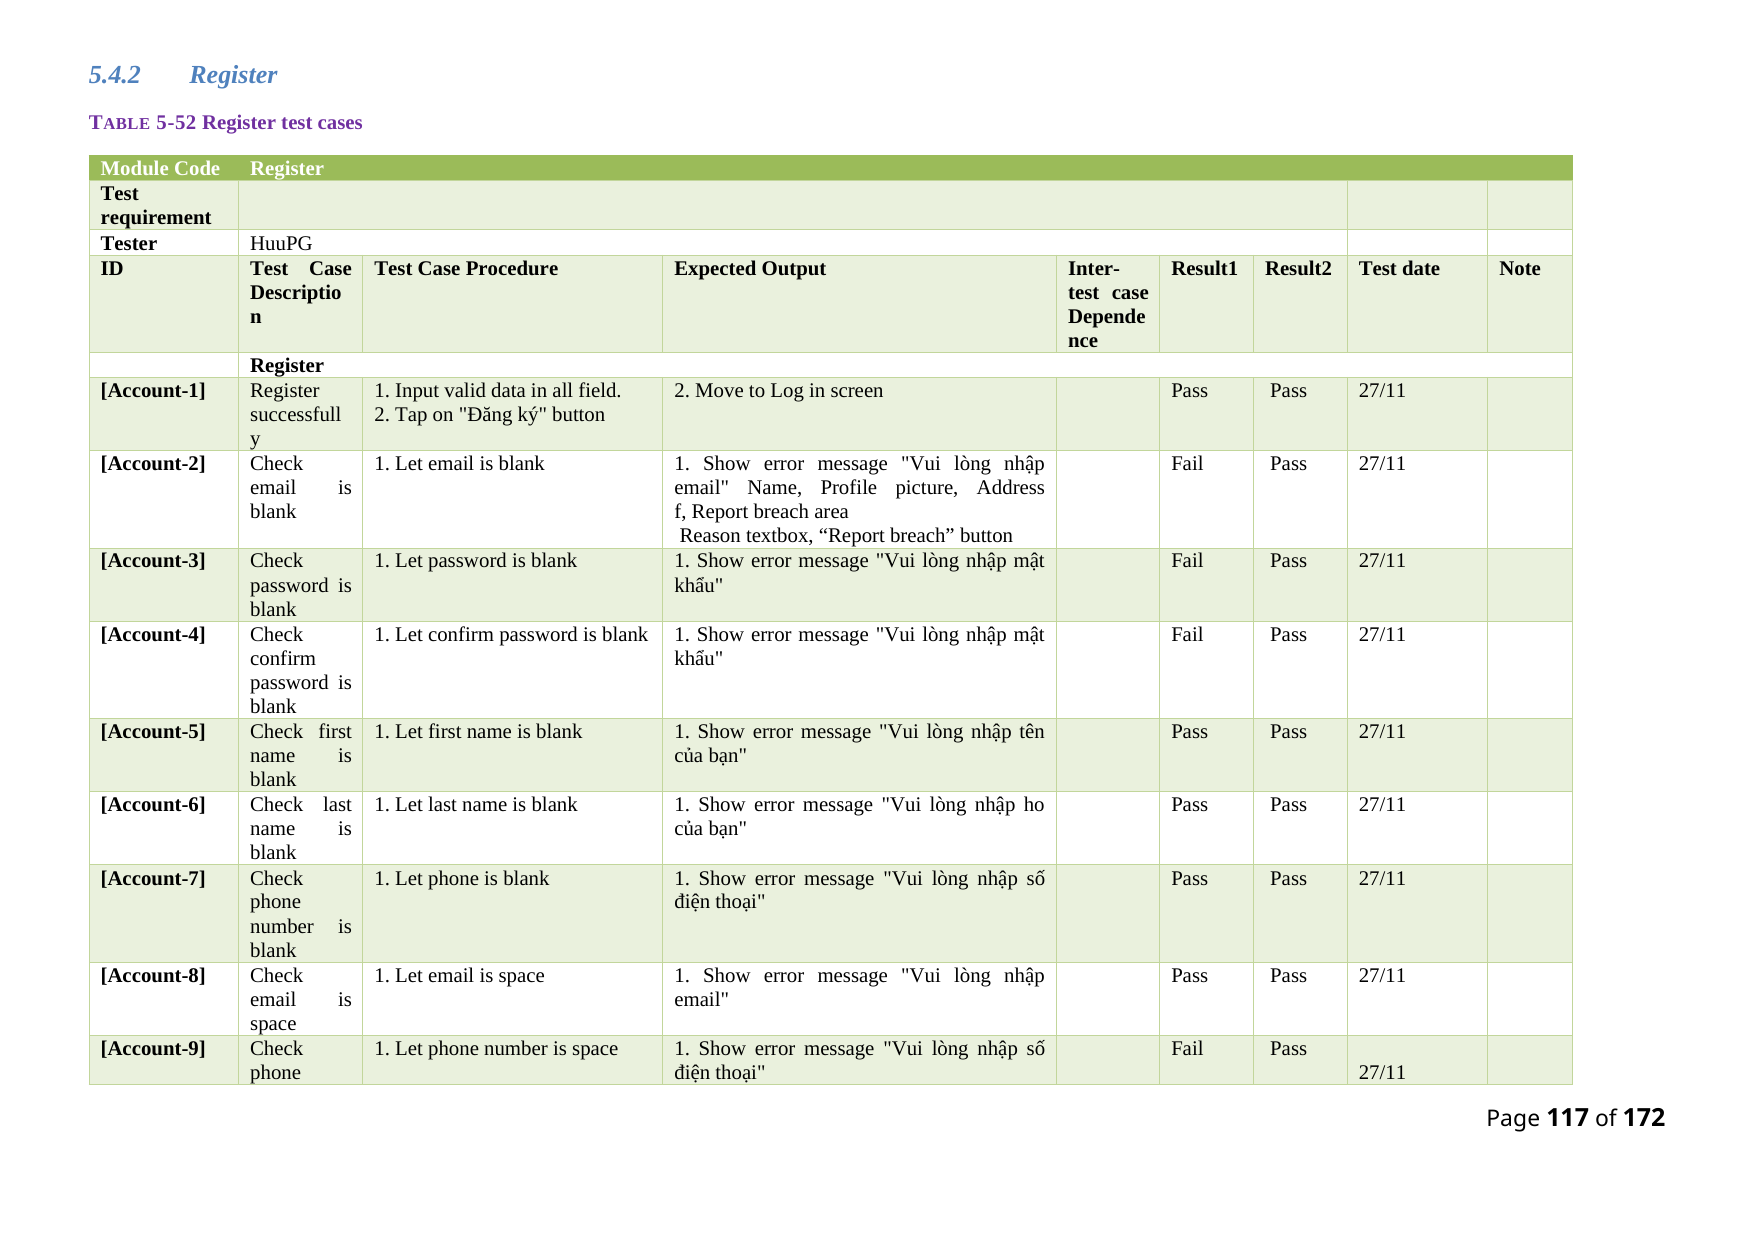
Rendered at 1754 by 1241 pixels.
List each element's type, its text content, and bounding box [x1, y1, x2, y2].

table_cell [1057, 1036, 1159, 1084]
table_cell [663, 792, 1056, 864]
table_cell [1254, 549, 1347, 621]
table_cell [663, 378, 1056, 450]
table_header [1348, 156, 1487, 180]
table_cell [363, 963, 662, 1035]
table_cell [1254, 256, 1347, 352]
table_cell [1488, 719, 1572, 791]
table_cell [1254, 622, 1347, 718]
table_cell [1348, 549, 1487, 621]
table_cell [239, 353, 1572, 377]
subtitle Register [89, 59, 1665, 89]
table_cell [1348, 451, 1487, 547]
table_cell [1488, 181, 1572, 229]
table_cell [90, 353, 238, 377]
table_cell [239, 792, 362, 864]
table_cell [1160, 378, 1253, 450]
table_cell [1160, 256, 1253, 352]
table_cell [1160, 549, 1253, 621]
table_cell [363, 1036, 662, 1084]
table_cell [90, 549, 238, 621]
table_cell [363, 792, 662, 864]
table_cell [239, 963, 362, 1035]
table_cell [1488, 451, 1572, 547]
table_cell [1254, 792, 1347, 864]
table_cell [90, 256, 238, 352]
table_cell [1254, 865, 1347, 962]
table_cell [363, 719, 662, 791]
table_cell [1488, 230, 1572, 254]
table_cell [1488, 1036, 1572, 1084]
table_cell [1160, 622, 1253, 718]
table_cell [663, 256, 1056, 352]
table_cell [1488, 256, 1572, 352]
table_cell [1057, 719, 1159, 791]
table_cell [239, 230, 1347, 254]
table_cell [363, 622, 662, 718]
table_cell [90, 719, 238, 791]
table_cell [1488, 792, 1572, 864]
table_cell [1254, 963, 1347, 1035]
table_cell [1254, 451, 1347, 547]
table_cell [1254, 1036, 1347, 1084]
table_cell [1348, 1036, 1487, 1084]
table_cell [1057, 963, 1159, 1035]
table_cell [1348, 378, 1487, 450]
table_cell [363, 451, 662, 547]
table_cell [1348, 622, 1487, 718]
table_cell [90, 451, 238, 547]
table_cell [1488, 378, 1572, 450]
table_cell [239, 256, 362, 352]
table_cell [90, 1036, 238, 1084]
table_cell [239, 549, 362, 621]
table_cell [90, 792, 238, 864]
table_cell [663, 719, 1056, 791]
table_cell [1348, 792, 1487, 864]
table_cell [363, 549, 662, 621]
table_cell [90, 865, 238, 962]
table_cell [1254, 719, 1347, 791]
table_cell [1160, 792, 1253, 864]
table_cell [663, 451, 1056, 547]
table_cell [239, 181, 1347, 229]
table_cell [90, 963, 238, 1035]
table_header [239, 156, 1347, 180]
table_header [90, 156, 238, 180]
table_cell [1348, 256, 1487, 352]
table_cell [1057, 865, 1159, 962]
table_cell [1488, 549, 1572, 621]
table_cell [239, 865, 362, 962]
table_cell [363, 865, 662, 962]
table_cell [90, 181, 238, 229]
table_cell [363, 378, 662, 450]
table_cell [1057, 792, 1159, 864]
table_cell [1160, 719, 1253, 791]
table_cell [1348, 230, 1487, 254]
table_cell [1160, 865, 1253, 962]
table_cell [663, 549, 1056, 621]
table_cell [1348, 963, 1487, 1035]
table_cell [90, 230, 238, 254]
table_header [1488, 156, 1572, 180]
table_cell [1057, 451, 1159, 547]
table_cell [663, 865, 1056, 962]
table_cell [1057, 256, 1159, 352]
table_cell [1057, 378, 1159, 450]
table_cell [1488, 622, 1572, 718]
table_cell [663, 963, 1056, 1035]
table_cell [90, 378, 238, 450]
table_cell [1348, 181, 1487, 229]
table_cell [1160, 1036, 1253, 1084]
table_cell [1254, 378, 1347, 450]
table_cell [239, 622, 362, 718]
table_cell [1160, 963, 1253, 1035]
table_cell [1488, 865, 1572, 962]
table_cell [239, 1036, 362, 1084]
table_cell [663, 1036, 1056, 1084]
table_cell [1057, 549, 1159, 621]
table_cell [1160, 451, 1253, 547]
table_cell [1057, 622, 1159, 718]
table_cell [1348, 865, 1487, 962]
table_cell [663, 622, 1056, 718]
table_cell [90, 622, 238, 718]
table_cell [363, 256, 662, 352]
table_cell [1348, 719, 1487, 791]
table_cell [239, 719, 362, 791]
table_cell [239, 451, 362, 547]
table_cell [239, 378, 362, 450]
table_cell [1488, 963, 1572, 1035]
